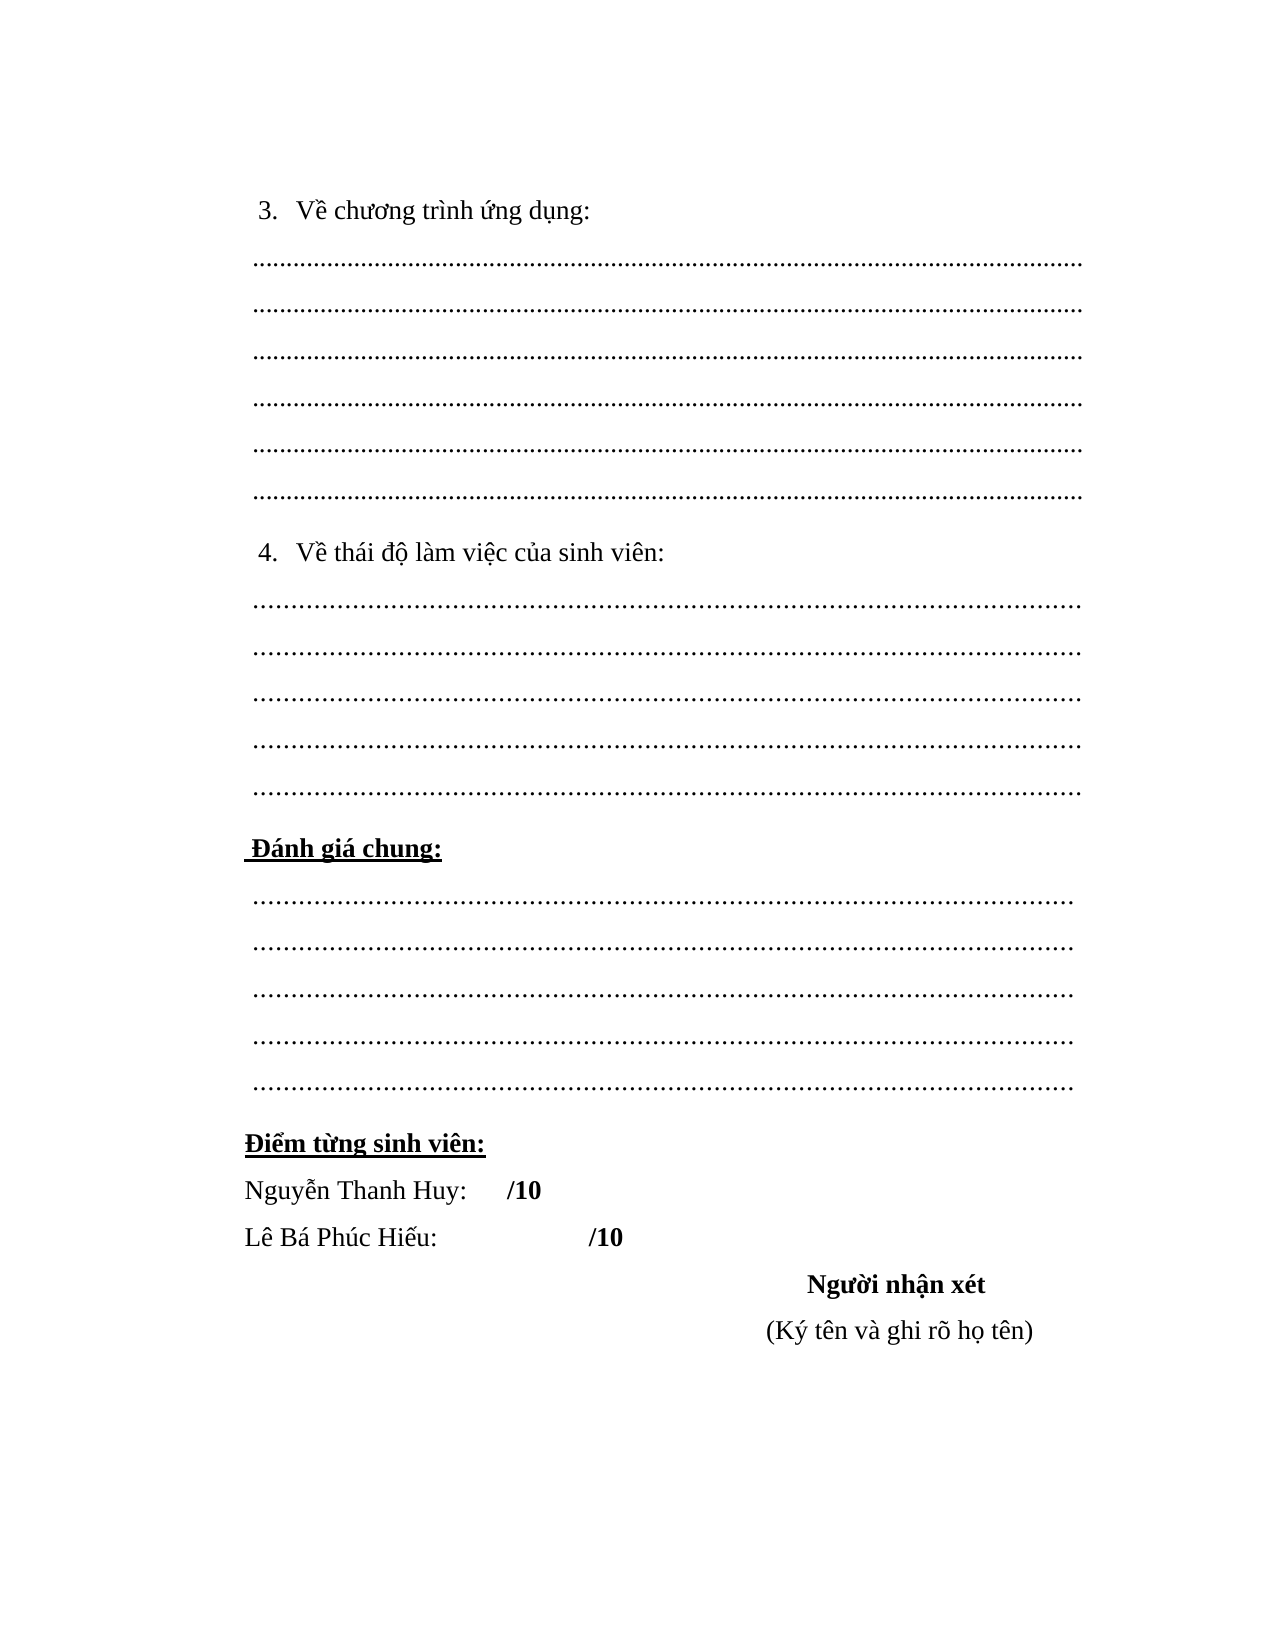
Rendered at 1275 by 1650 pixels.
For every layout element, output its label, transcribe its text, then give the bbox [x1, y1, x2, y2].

text Nguyễn Thanh Huy: /10 [244, 1174, 1219, 1205]
text Đánh giá chung: [244, 832, 1219, 863]
list Về chương trình ứng dụng: [258, 194, 1219, 225]
subtitle Người nhận xét [730, 1268, 1062, 1299]
text (Ký tên và ghi rõ họ tên) [615, 1314, 1184, 1346]
text ............................................................................................................................................................................................................................................................................................................................................................................................................................................................................................................................................................ [252, 583, 1088, 801]
text .................................................................................................................................................................................................................................................................................................................................................................................................................................................................................................................................................................................................................................................................................................................................................................. [252, 241, 1088, 505]
text ....................................................................................................................................................................................................................................................................................................................................................................................................................................................................................................................................................... [252, 879, 1079, 1097]
text Điểm từng sinh viên: [244, 1127, 1219, 1159]
text Lê Bá Phúc Hiếu: /10 [244, 1221, 1219, 1252]
list Về thái độ làm việc của sinh viên: [258, 536, 1219, 567]
